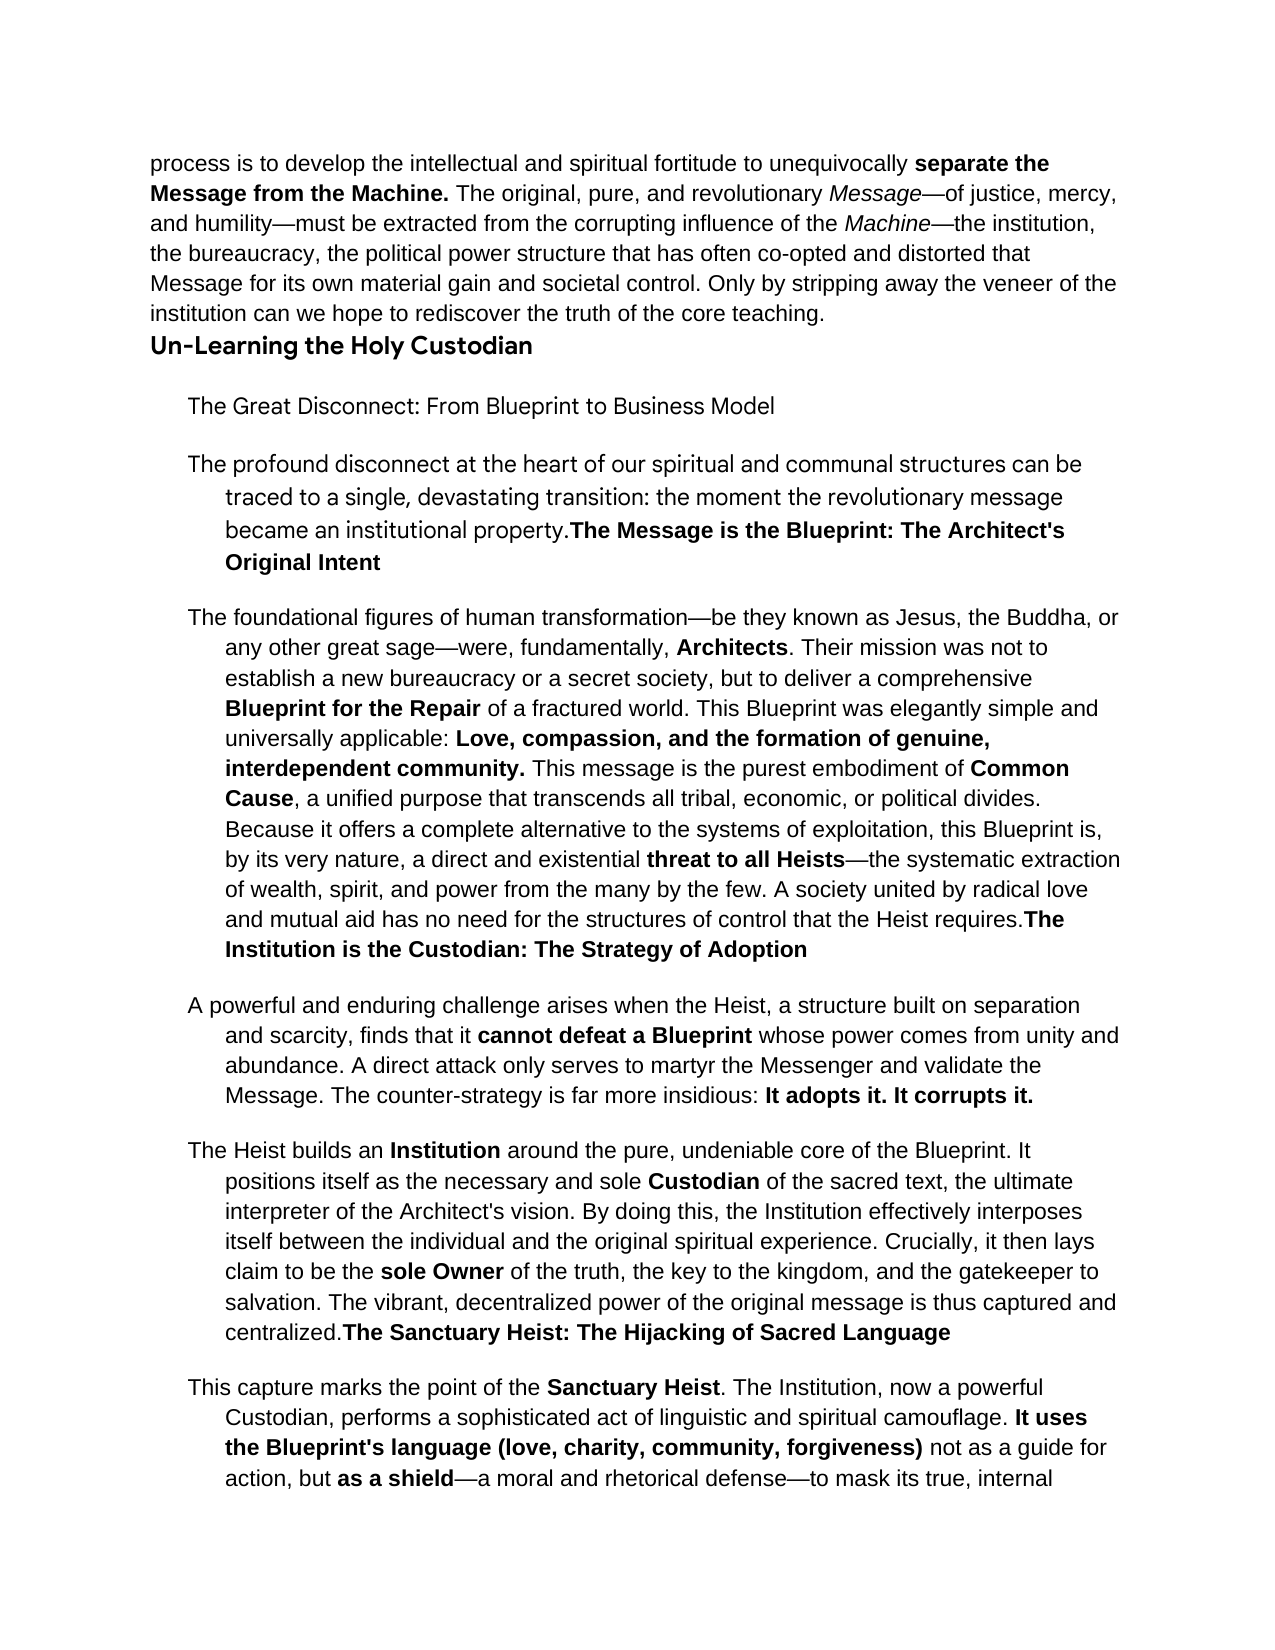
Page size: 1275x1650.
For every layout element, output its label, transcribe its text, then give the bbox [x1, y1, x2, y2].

text The profound disconnect at the heart of our spiritual and communal structures can be traced to a single, devastating transition: the moment the revolutionary message became an institutional property.The Message is the Blueprint: The Architect's Original Intent [187, 450, 1125, 575]
text The Heist builds an Institution around the pure, undeniable core of the Blueprint. It positions itself as the necessary and sole Custodian of the sacred text, the ultimate interpreter of the Architect's vision. By doing this, the Institution effectively interposes itself between the individual and the original spiritual experience. Crucially, it then lays claim to be the sole Owner of the truth, the key to the kingdom, and the gatekeeper to salvation. The vibrant, decentralized power of the original message is thus captured and centralized.The Sanctuary Heist: The Hijacking of Sacred Language [187, 1137, 1125, 1345]
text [150, 150, 1125, 326]
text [187, 1374, 1125, 1491]
text A powerful and enduring challenge arises when the Heist, a structure built on separation and scarcity, finds that it cannot defeat a Blueprint whose power comes from unity and abundance. A direct attack only serves to martyr the Messenger and validate the Message. The counter-strategy is far more insidious: It adopts it. It corrupts it. [187, 992, 1125, 1109]
text The foundational figures of human transformation—be they known as Jesus, the Buddha, or any other great sage—were, fundamentally, Architects. Their mission was not to establish a new bureaucracy or a secret society, but to deliver a comprehensive Blueprint for the Repair of a fractured world. This Blueprint was elegantly simple and universally applicable: Love, compassion, and the formation of genuine, interdependent community. This message is the purest embodiment of Common Cause, a unified purpose that transcends all tribal, economic, or political divides. Because it offers a complete alternative to the systems of exploitation, this Blueprint is, by its very nature, a direct and existential threat to all Heists—the systematic extraction of wealth, spirit, and power from the many by the few. A society united by radical love and mutual aid has no need for the structures of control that the Heist requires.The Institution is the Custodian: The Strategy of Adoption [187, 604, 1125, 963]
subtitle Un-Learning the Holy Custodian [150, 330, 1125, 361]
text The Great Disconnect: From Blueprint to Business Model [187, 392, 1125, 421]
